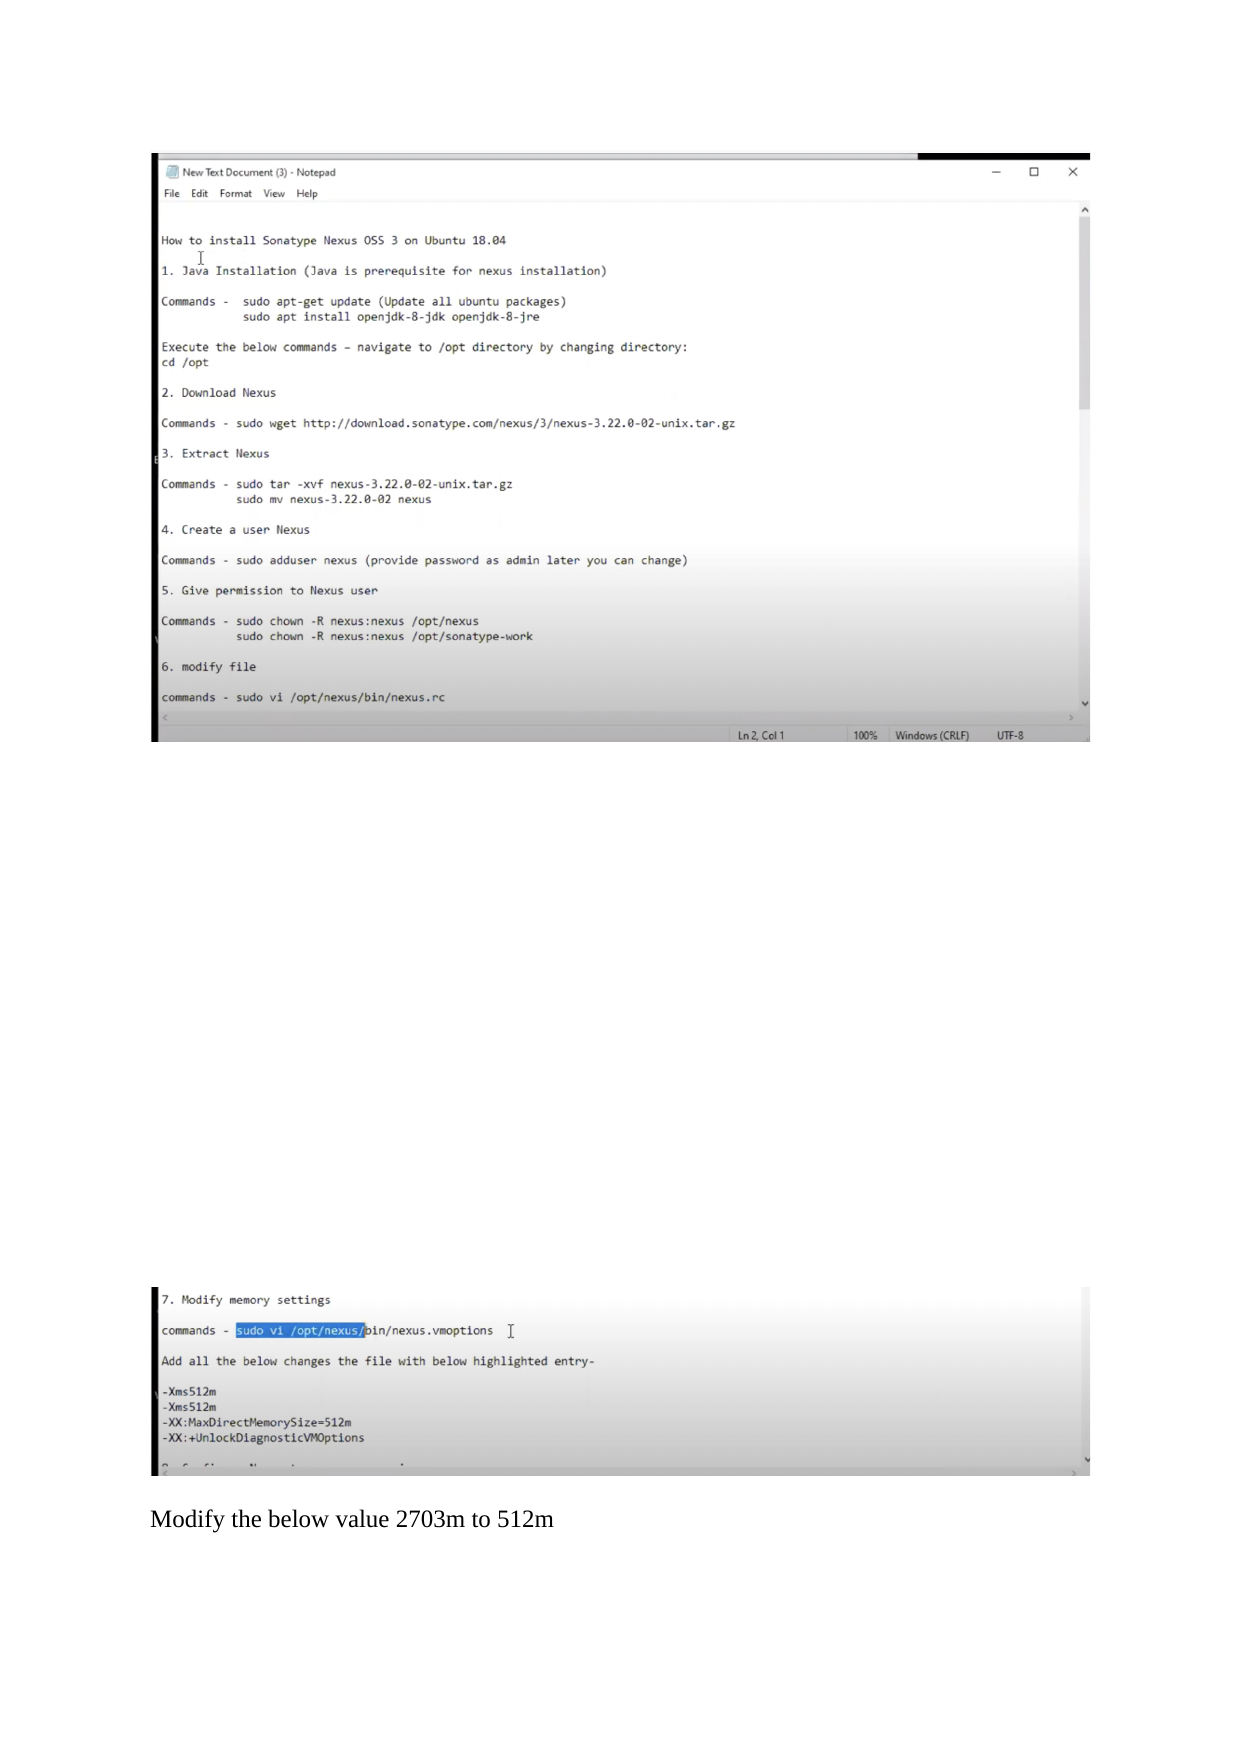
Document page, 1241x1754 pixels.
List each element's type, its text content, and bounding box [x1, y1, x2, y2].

picture [150, 1287, 1091, 1476]
picture [150, 150, 1091, 742]
text Modify the below value 2703m to 512m [150, 1504, 1090, 1533]
